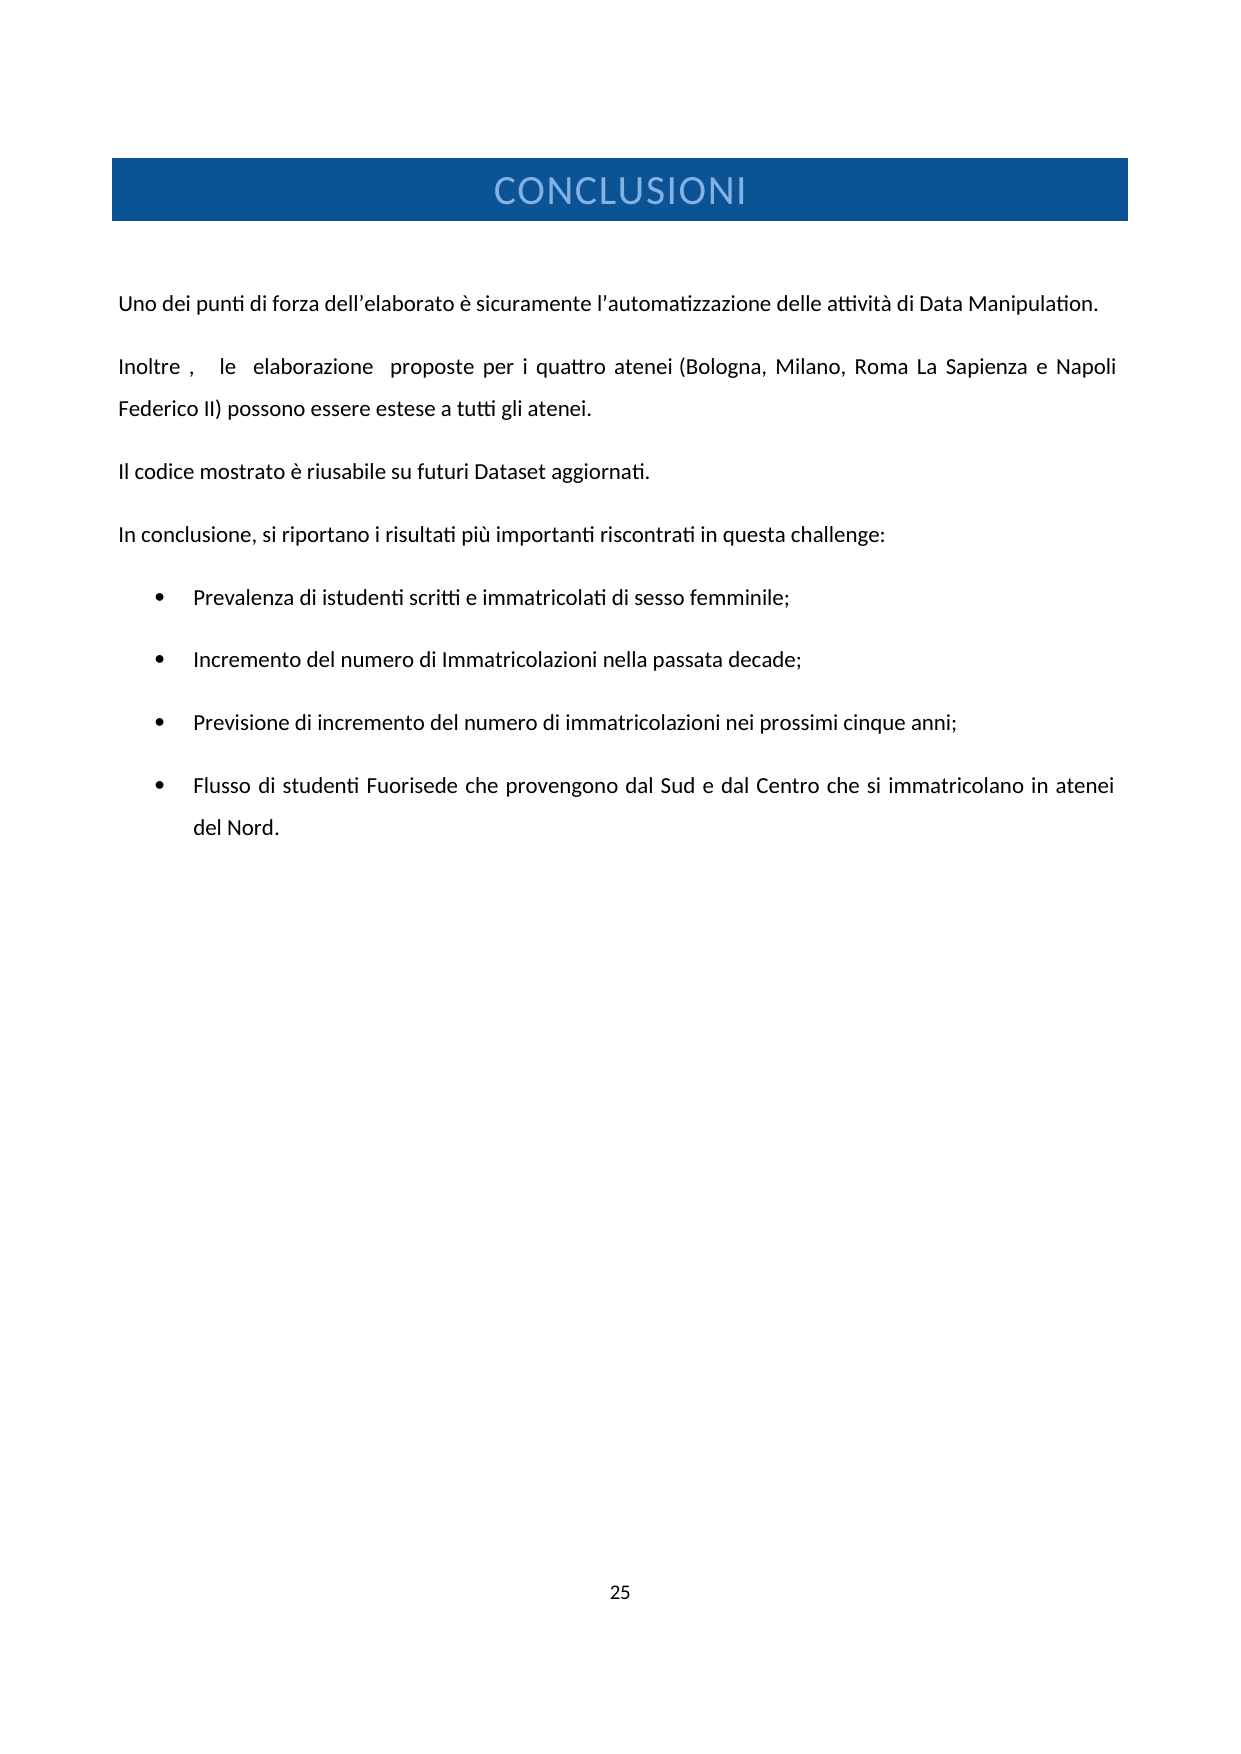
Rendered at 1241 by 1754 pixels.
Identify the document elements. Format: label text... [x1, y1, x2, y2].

text Inoltre , le elaborazione proposte per i quattro atenei (Bologna, Milano, Roma La Sapienza e Napoli Federico II) possono essere estese a tutti gli atenei. [118, 352, 1117, 422]
list Prevalenza di istudenti scritti e immatricolati di sesso femminile; [156, 583, 1117, 611]
list Flusso di studenti Fuorisede che provengono dal Sud e dal Centro che si immatricolano in atenei del Nord. [156, 771, 1117, 841]
text Il codice mostrato è riusabile su futuri Dataset aggiornati. [118, 457, 1117, 485]
subtitle Conclusioni [118, 164, 1122, 215]
text Uno dei punti di forza dell’elaborato è sicuramente l’automatizzazione delle attività di Data Manipulation. [118, 289, 1117, 317]
text In conclusione, si riportano i risultati più importanti riscontrati in questa challenge: [118, 520, 1117, 548]
list Incremento del numero di Immatricolazioni nella passata decade; [156, 646, 1117, 673]
list Previsione di incremento del numero di immatricolazioni nei prossimi cinque anni; [156, 708, 1117, 736]
